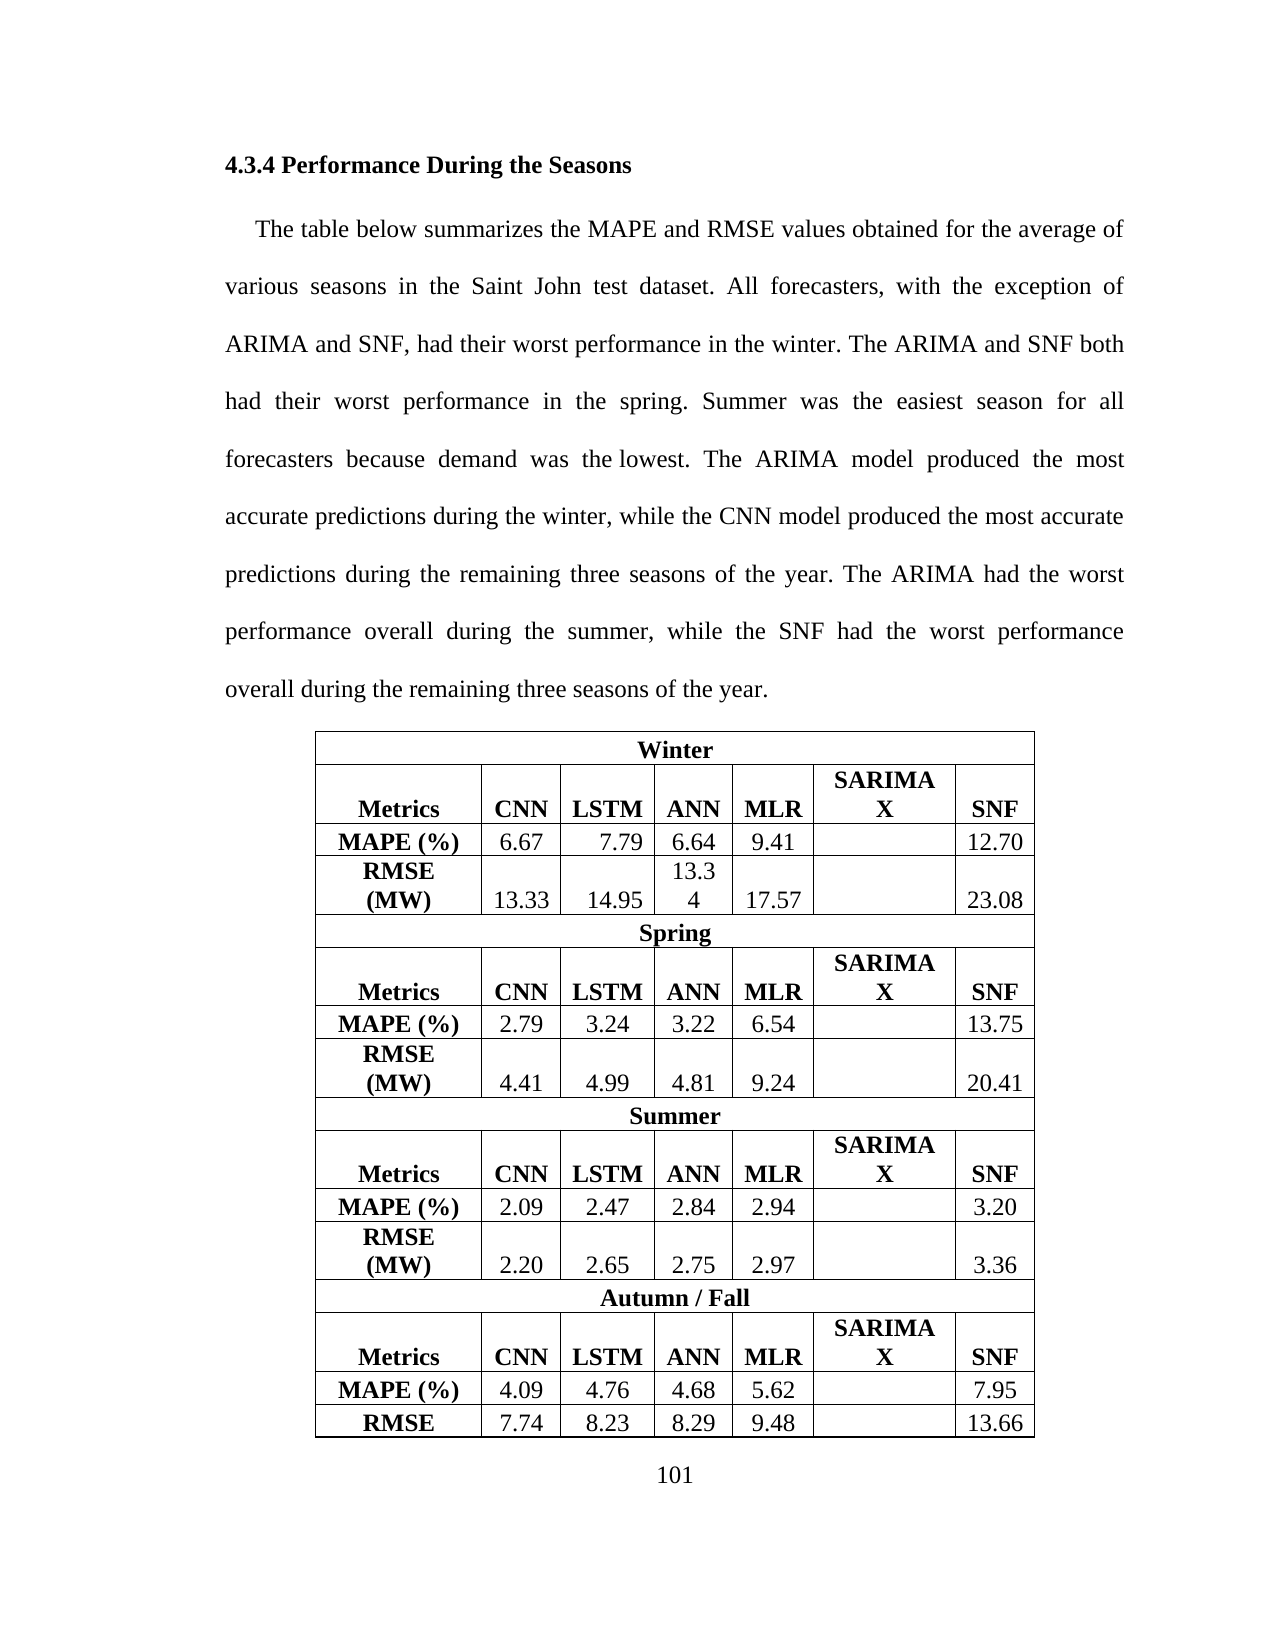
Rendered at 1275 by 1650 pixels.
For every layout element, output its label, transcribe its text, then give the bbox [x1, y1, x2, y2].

table_cell SNF [956, 765, 1034, 823]
table_cell [814, 1372, 955, 1403]
table_cell 6.67 [482, 824, 560, 855]
table_cell 9.41 [733, 824, 813, 855]
table_cell 2.75 [655, 1222, 732, 1279]
table_cell 2.09 [482, 1189, 560, 1221]
table_cell MAPE (%) [316, 1006, 481, 1038]
table_cell 2.97 [733, 1222, 813, 1279]
table_cell Summer [316, 1098, 1034, 1129]
table_cell Spring [316, 915, 1034, 947]
table_cell 23.08 [956, 856, 1034, 914]
table_header Winter [316, 732, 1034, 764]
table_cell RMSE (MW) [316, 856, 481, 914]
table_cell 13.34 [655, 856, 732, 914]
table_cell 4.81 [655, 1039, 732, 1097]
table_cell 3.36 [956, 1222, 1034, 1279]
table_cell ANN [655, 765, 732, 823]
table_cell 13.33 [482, 856, 560, 914]
table_cell LSTM [561, 765, 654, 823]
table_cell 3.24 [561, 1006, 654, 1038]
table_cell ANN [655, 1313, 732, 1371]
table_cell 6.54 [733, 1006, 813, 1038]
table_cell SARIMAX [814, 1131, 955, 1188]
table_cell MLR [733, 765, 813, 823]
table_cell 6.64 [655, 824, 732, 855]
table_cell [814, 1189, 955, 1221]
text The table below summarizes the MAPE and RMSE values obtained for the average of various seasons in the Saint John test dataset. All forecasters, with the exception of ARIMA and SNF, had their worst performance in the winter. The ARIMA and SNF both had their worst performance in the spring. Summer was the easiest season for all forecasters because demand was the lowest. The ARIMA model produced the most accurate predictions during the winter, while the CNN model produced the most accurate predictions during the remaining three seasons of the year. The ARIMA had the worst performance overall during the summer, while the SNF had the worst performance overall during the remaining three seasons of the year. [225, 214, 1125, 702]
table_cell CNN [482, 948, 560, 1005]
table_cell LSTM [561, 1313, 654, 1371]
table_cell ANN [655, 1131, 732, 1188]
table_cell MLR [733, 948, 813, 1005]
table_cell 4.09 [482, 1372, 560, 1403]
table_cell 3.20 [956, 1189, 1034, 1221]
table_cell 20.41 [956, 1039, 1034, 1097]
table_cell 13.75 [956, 1006, 1034, 1038]
table_cell MAPE (%) [316, 1189, 481, 1221]
table_cell 7.74 [482, 1405, 560, 1436]
table_cell SARIMAX [814, 948, 955, 1005]
table_cell LSTM [561, 948, 654, 1005]
table_cell Metrics [316, 765, 481, 823]
table_cell 4.99 [561, 1039, 654, 1097]
table_cell SARIMAX [814, 1313, 955, 1371]
table_cell Metrics [316, 1131, 481, 1188]
table_cell 4.76 [561, 1372, 654, 1403]
table_cell SNF [956, 1131, 1034, 1188]
table_cell Metrics [316, 948, 481, 1005]
table_cell LSTM [561, 1131, 654, 1188]
table_cell CNN [482, 1131, 560, 1188]
table_cell Metrics [316, 1313, 481, 1371]
table_cell 4.41 [482, 1039, 560, 1097]
table_cell MLR [733, 1131, 813, 1188]
table_cell MAPE (%) [316, 824, 481, 855]
table_cell [814, 1405, 955, 1436]
table_cell Autumn / Fall [316, 1280, 1034, 1312]
table_cell 7.95 [956, 1372, 1034, 1403]
table_cell 5.62 [733, 1372, 813, 1403]
table_cell 2.47 [561, 1189, 654, 1221]
table_cell 2.20 [482, 1222, 560, 1279]
table_cell 17.57 [733, 856, 813, 914]
table_cell CNN [482, 1313, 560, 1371]
table_cell 12.70 [956, 824, 1034, 855]
table_cell 14.95 [561, 856, 654, 914]
table_cell [814, 1039, 955, 1097]
table_cell 2.65 [561, 1222, 654, 1279]
table_cell 13.66 [956, 1405, 1034, 1436]
table_cell 3.22 [655, 1006, 732, 1038]
table_cell 7.79 [561, 824, 654, 855]
table_cell SNF [956, 1313, 1034, 1371]
table_cell 9.24 [733, 1039, 813, 1097]
table_cell 2.79 [482, 1006, 560, 1038]
table_cell SNF [956, 948, 1034, 1005]
table_cell [814, 1222, 955, 1279]
table_cell 2.94 [733, 1189, 813, 1221]
table_cell RMSE (MW) [316, 1039, 481, 1097]
table_cell CNN [482, 765, 560, 823]
table_cell [814, 1006, 955, 1038]
table_cell 8.29 [655, 1405, 732, 1436]
table_cell ANN [655, 948, 732, 1005]
table_cell 2.84 [655, 1189, 732, 1221]
table_cell [814, 856, 955, 914]
table_cell RMSE (MW) [316, 1405, 481, 1436]
table_cell 8.23 [561, 1405, 654, 1436]
table_cell MLR [733, 1313, 813, 1371]
table_cell SARIMAX [814, 765, 955, 823]
table_cell 9.48 [733, 1405, 813, 1436]
subtitle 4.3.4 Performance During the Seasons [225, 150, 1125, 179]
table_cell RMSE (MW) [316, 1222, 481, 1279]
table_cell MAPE (%) [316, 1372, 481, 1403]
table_cell 4.68 [655, 1372, 732, 1403]
table_cell [814, 824, 955, 855]
